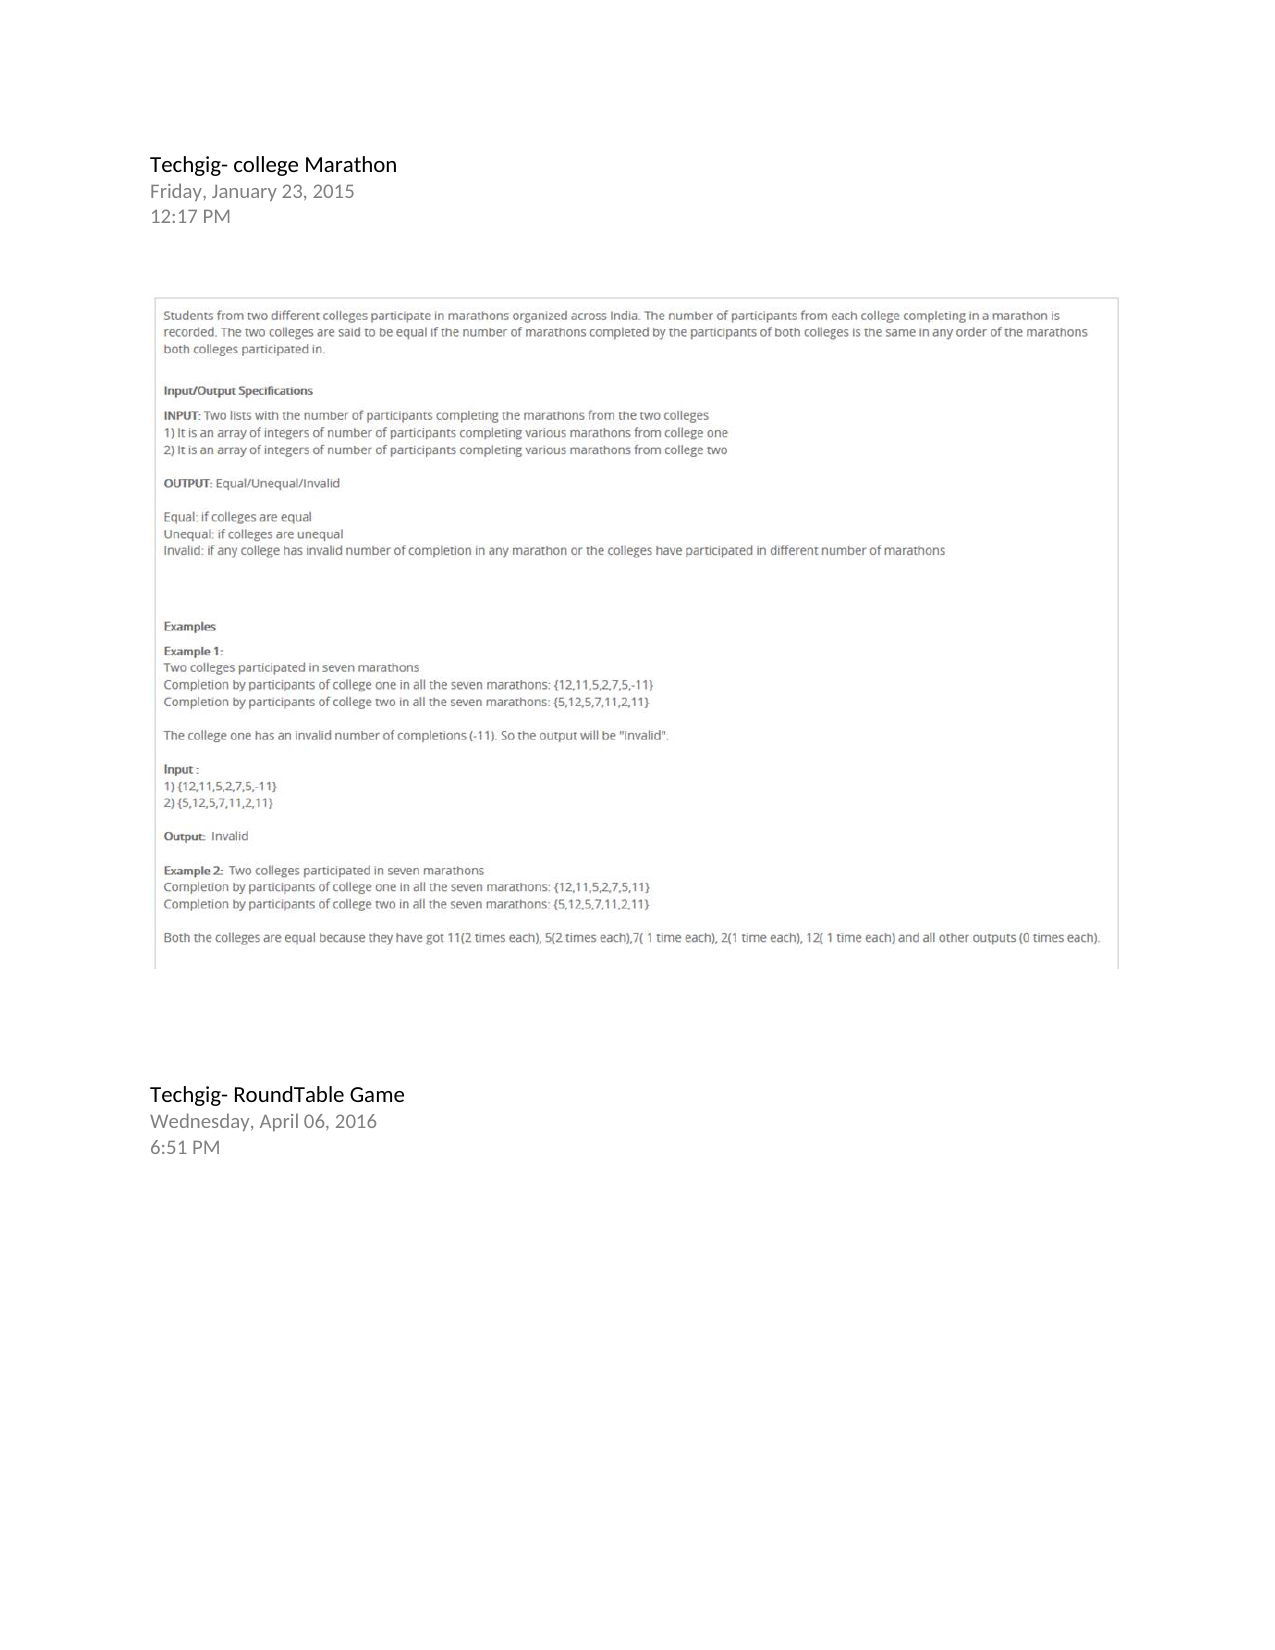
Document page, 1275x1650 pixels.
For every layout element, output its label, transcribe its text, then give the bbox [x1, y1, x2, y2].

text Techgig- college Marathon [150, 150, 1125, 178]
text Wednesday, April 06, 2016 [150, 1108, 1125, 1134]
picture [150, 292, 1125, 969]
text Techgig- RoundTable Game [150, 1081, 1125, 1108]
text Friday, January 23, 2015 [150, 178, 1125, 203]
text 12:17 PM [150, 203, 1125, 229]
text 6:51 PM [150, 1134, 1125, 1159]
